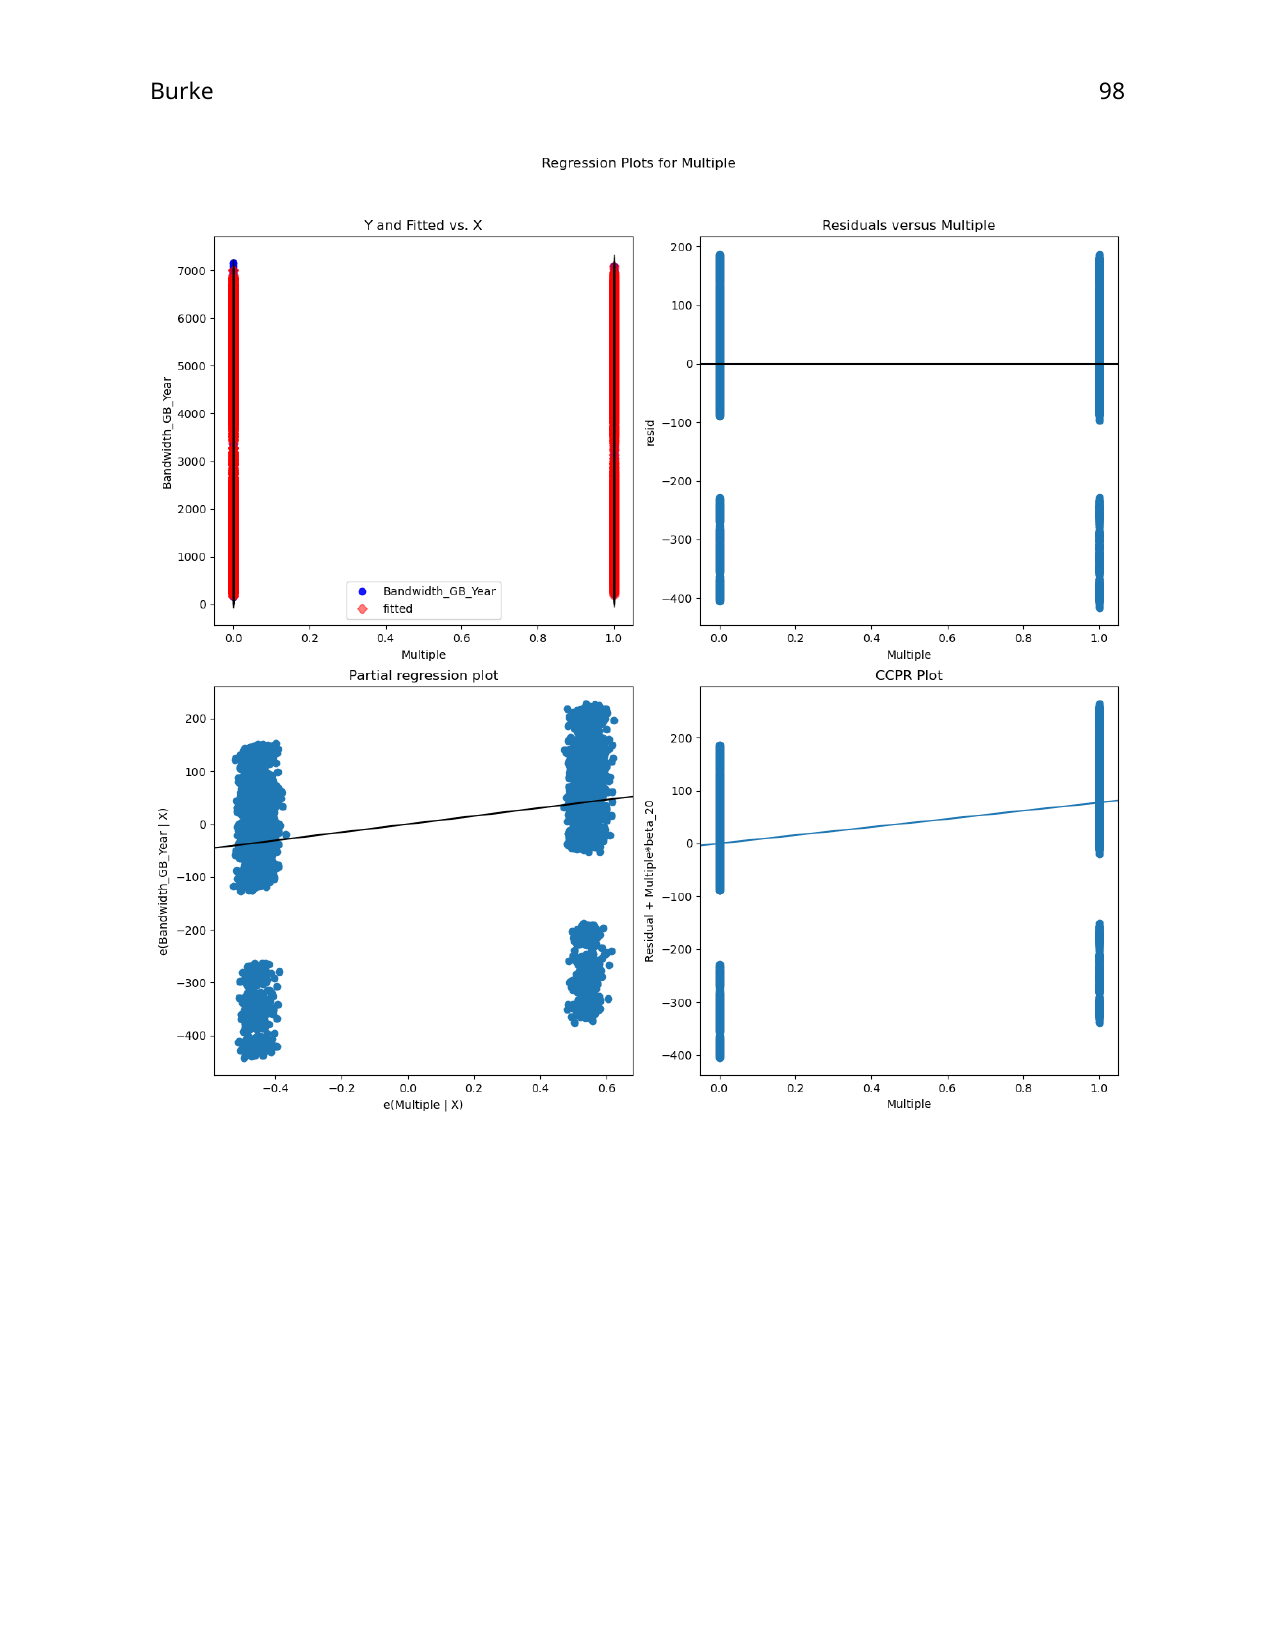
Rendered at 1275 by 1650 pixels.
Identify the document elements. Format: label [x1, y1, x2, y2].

picture [150, 150, 1125, 1119]
